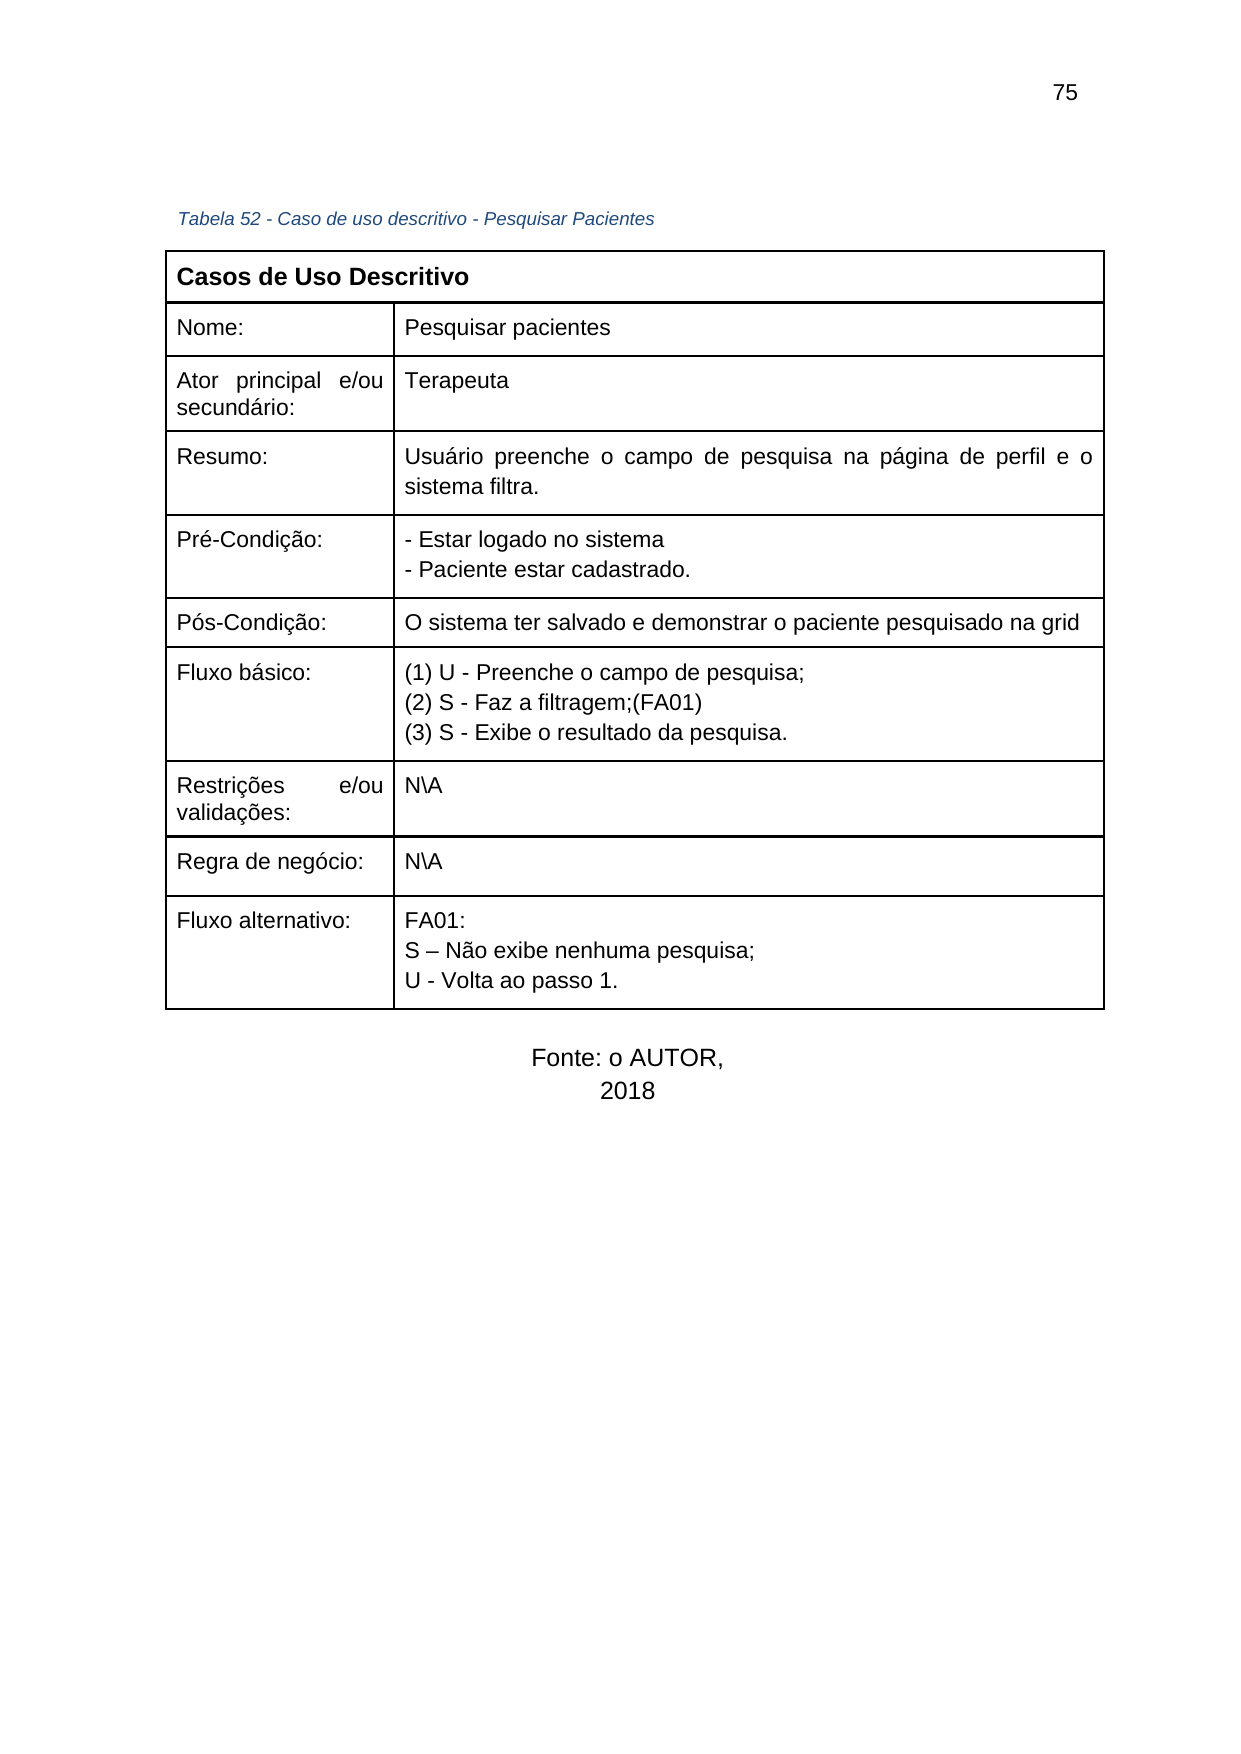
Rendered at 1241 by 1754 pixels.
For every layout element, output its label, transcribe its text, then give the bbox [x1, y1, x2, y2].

table_cell Pesquisar pacientes [395, 304, 1103, 354]
table_cell - Estar logado no sistema - Paciente estar cadastrado. [395, 516, 1103, 597]
table_cell Restrições e/ou validações: [167, 762, 393, 835]
table_cell Nome: [167, 304, 393, 354]
table_cell Fluxo alternativo: [167, 897, 393, 1008]
table_cell Terapeuta [395, 357, 1103, 430]
table_cell Pré-Condição: [167, 516, 393, 597]
table_cell Resumo: [167, 432, 393, 513]
table_cell O sistema ter salvado e demonstrar o paciente pesquisado na grid [395, 599, 1103, 646]
table_cell Usuário preenche o campo de pesquisa na página de perfil e o sistema filtra. [395, 432, 1103, 513]
table_cell Pós-Condição: [167, 599, 393, 646]
table_cell N\A [395, 762, 1103, 835]
table_cell Ator principal e/ou secundário: [167, 357, 393, 430]
text Tabela 52 - Caso de uso descritivo - Pesquisar Pacientes [177, 207, 1078, 229]
table_cell N\A [395, 838, 1103, 894]
table_cell Fluxo básico: [167, 648, 393, 760]
table_header Casos de Uso Descritivo [167, 252, 1103, 301]
table_cell Regra de negócio: [167, 838, 393, 894]
text Fonte: o AUTOR, [177, 1043, 1078, 1072]
text 2018 [177, 1076, 1078, 1105]
table_cell FA01: S – Não exibe nenhuma pesquisa; U - Volta ao passo 1. [395, 897, 1103, 1008]
table_cell (1) U - Preenche o campo de pesquisa; (2) S - Faz a filtragem;(FA01) (3) S - Exibe o resultado da pesquisa. [395, 648, 1103, 760]
